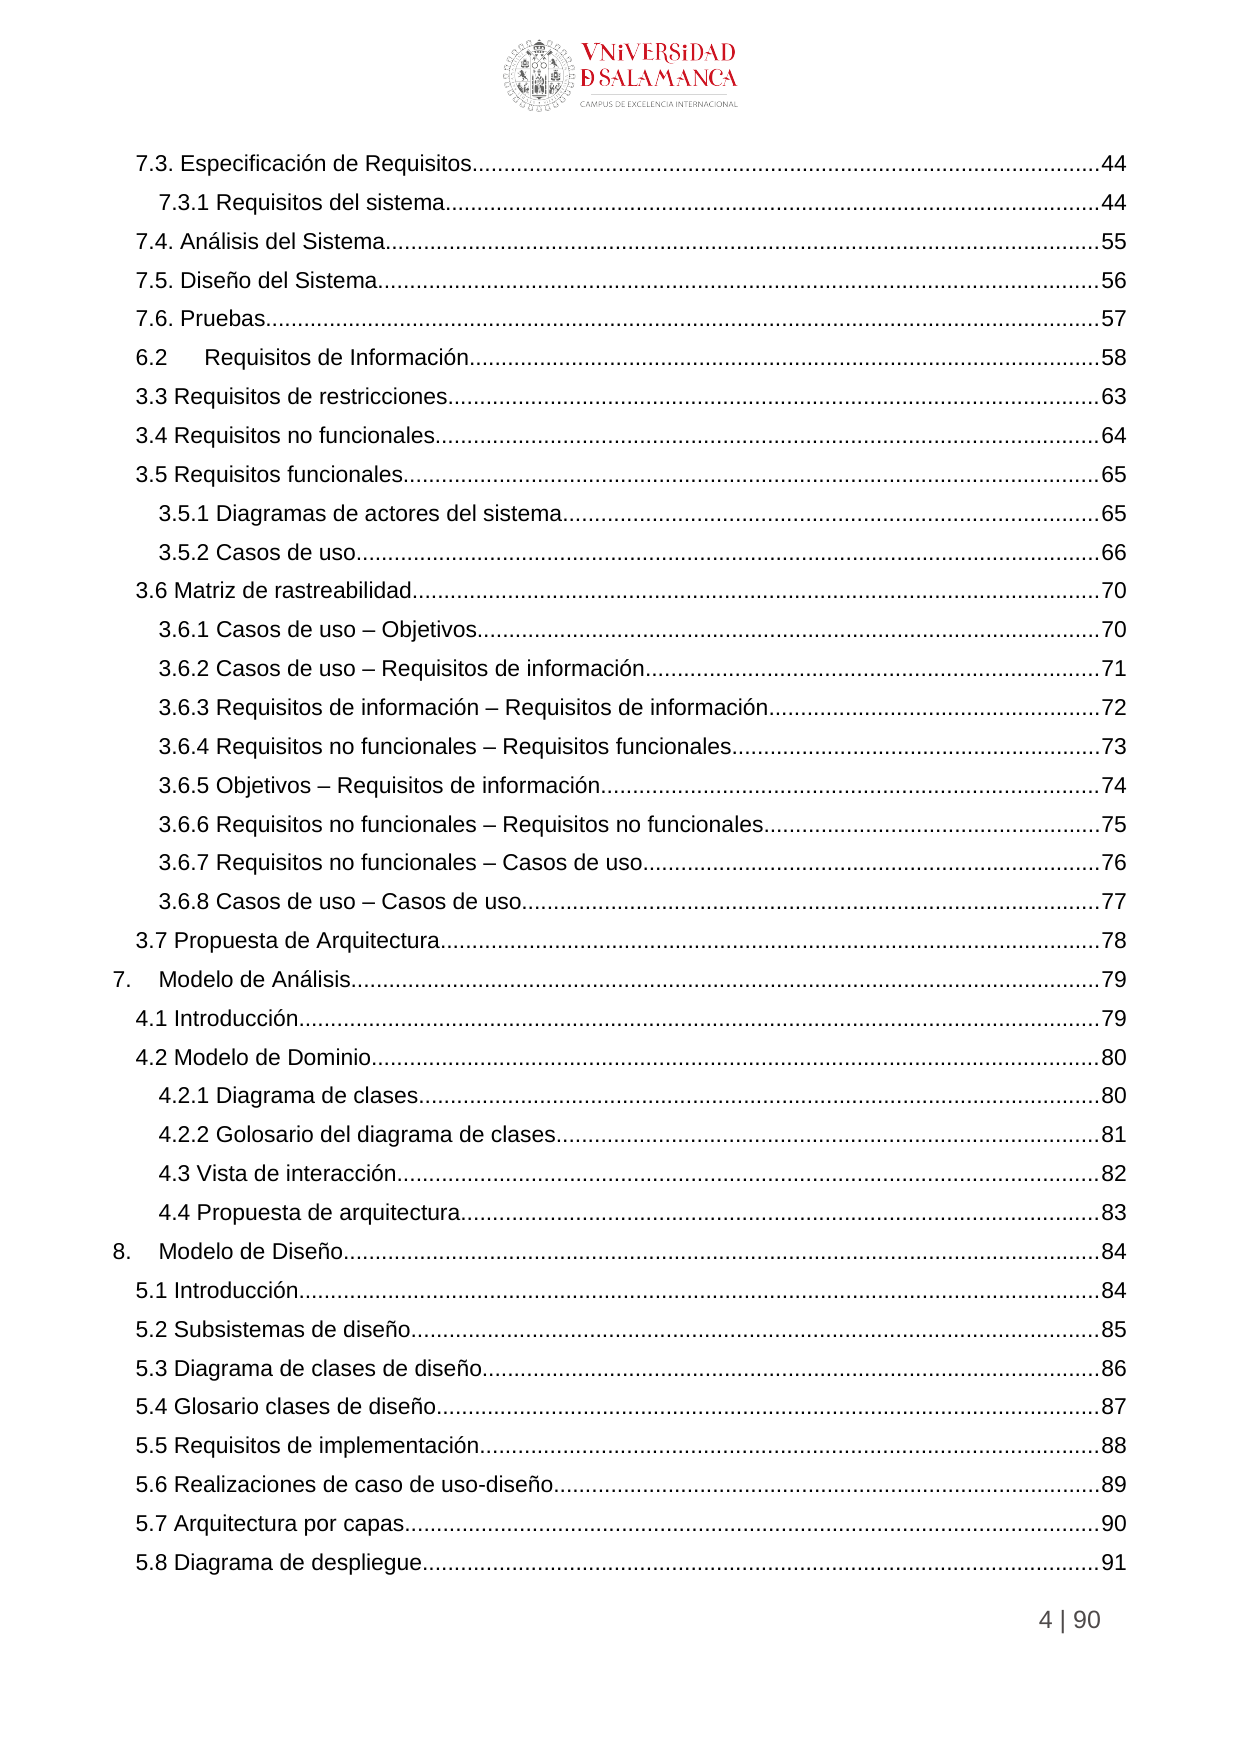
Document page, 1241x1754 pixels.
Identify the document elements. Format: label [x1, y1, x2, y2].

picture [499, 36, 742, 116]
